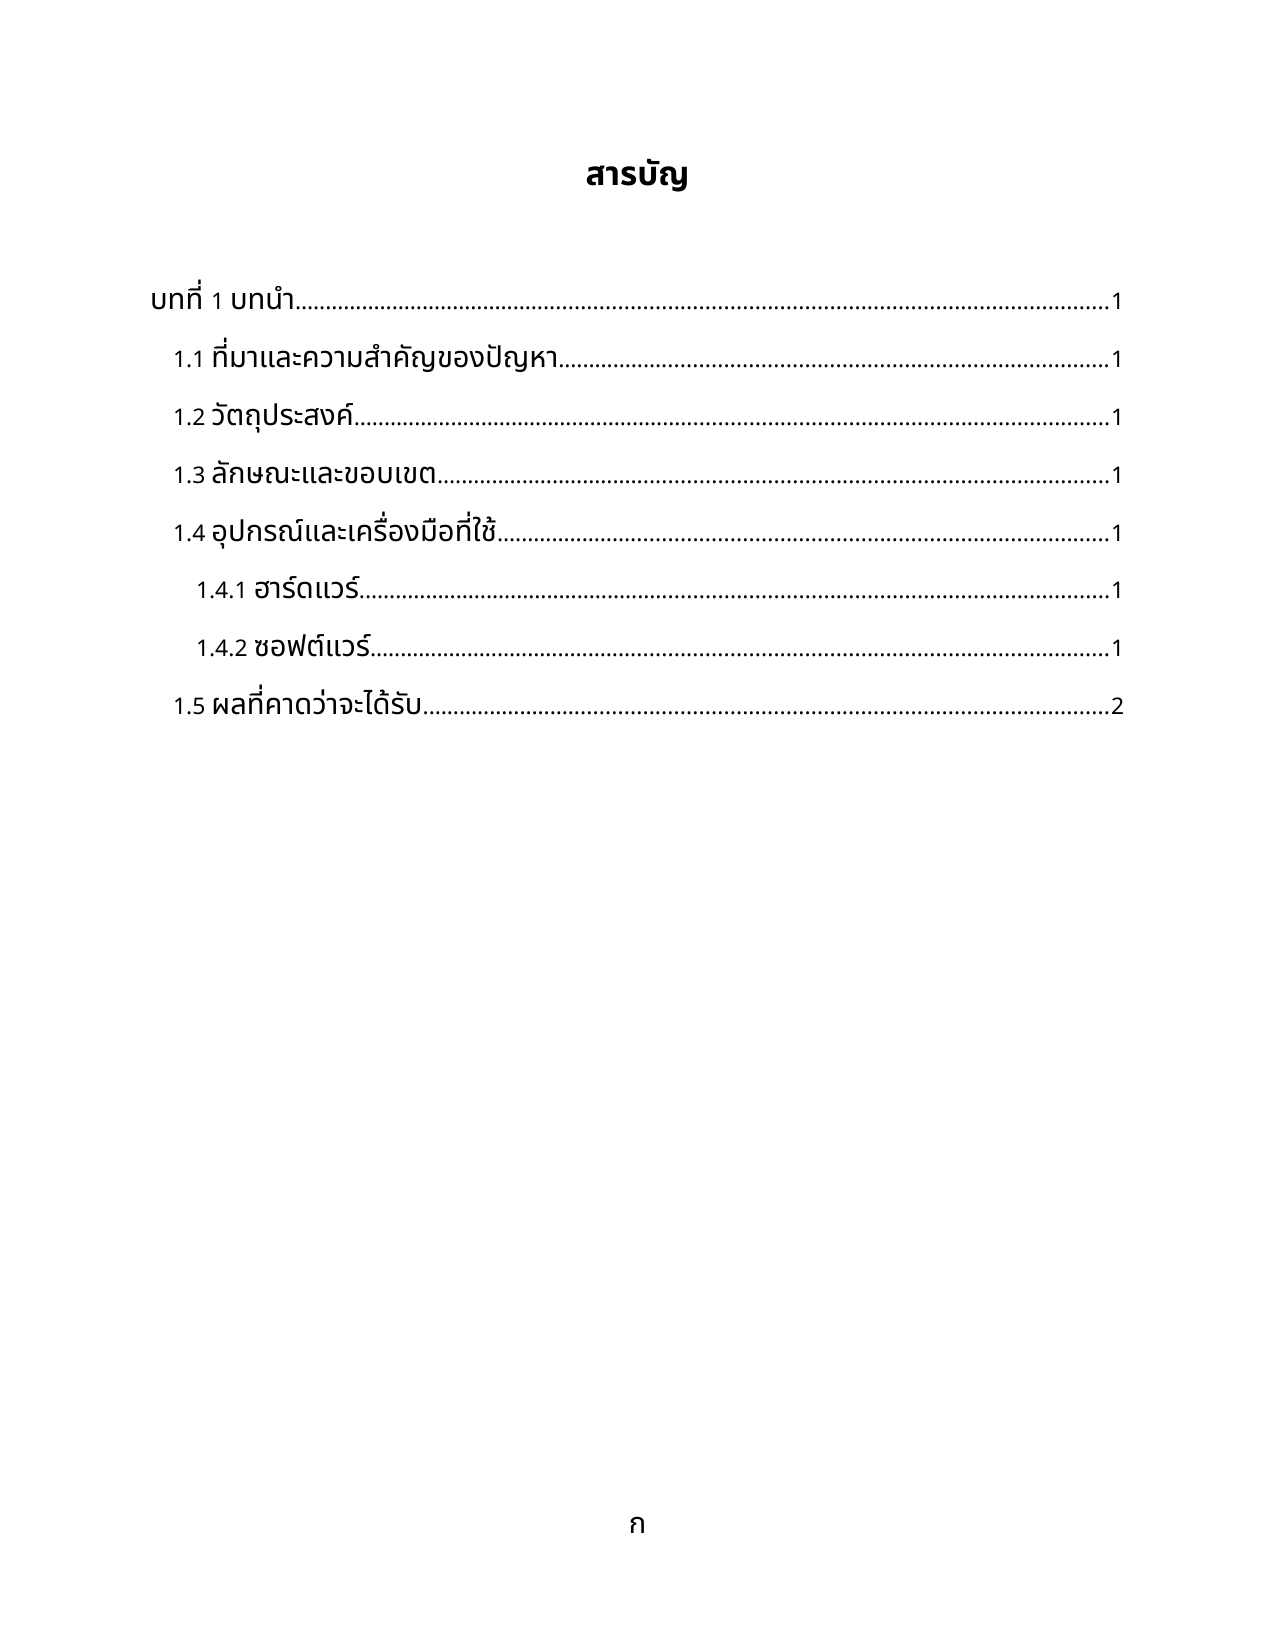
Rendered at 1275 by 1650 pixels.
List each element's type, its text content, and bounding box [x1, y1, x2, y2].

text สารบัญ [150, 150, 1125, 200]
